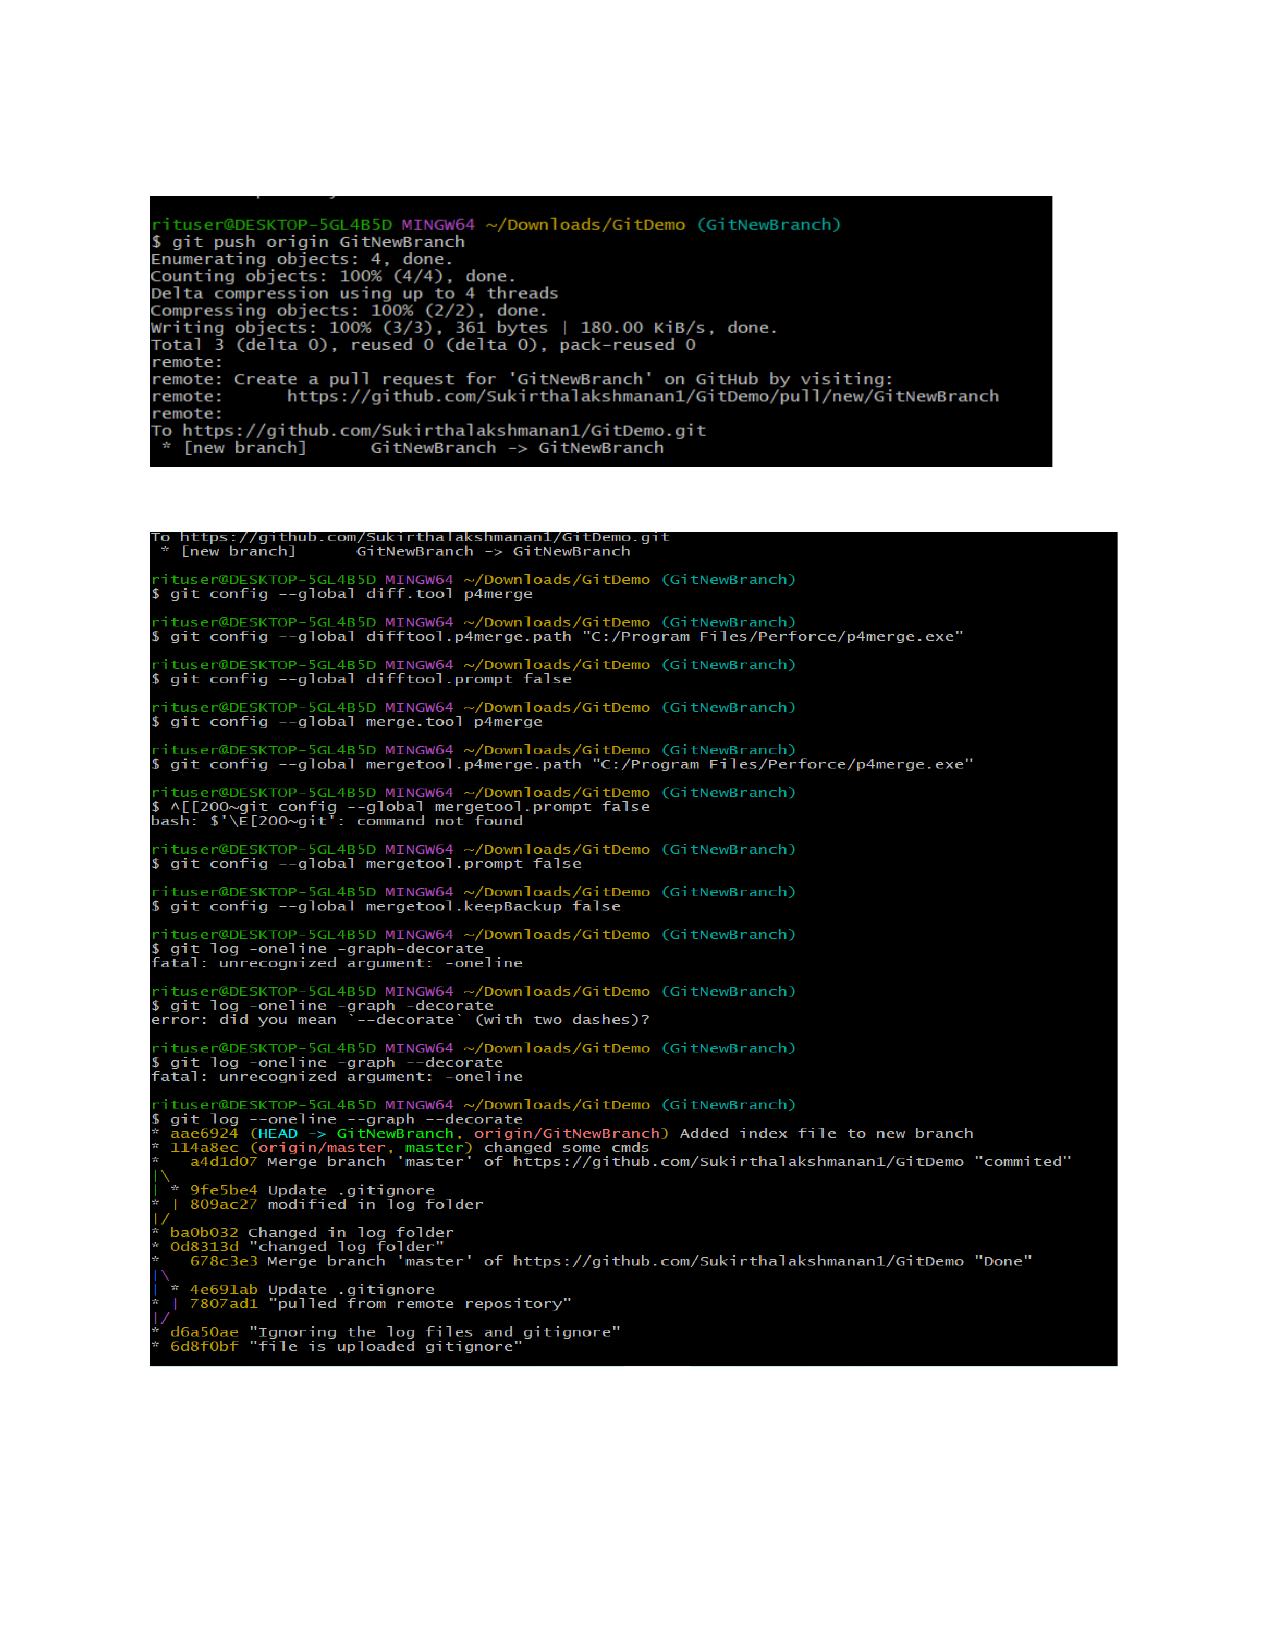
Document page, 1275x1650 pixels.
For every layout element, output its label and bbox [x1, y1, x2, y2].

picture [150, 532, 1118, 1367]
picture [150, 196, 1053, 467]
